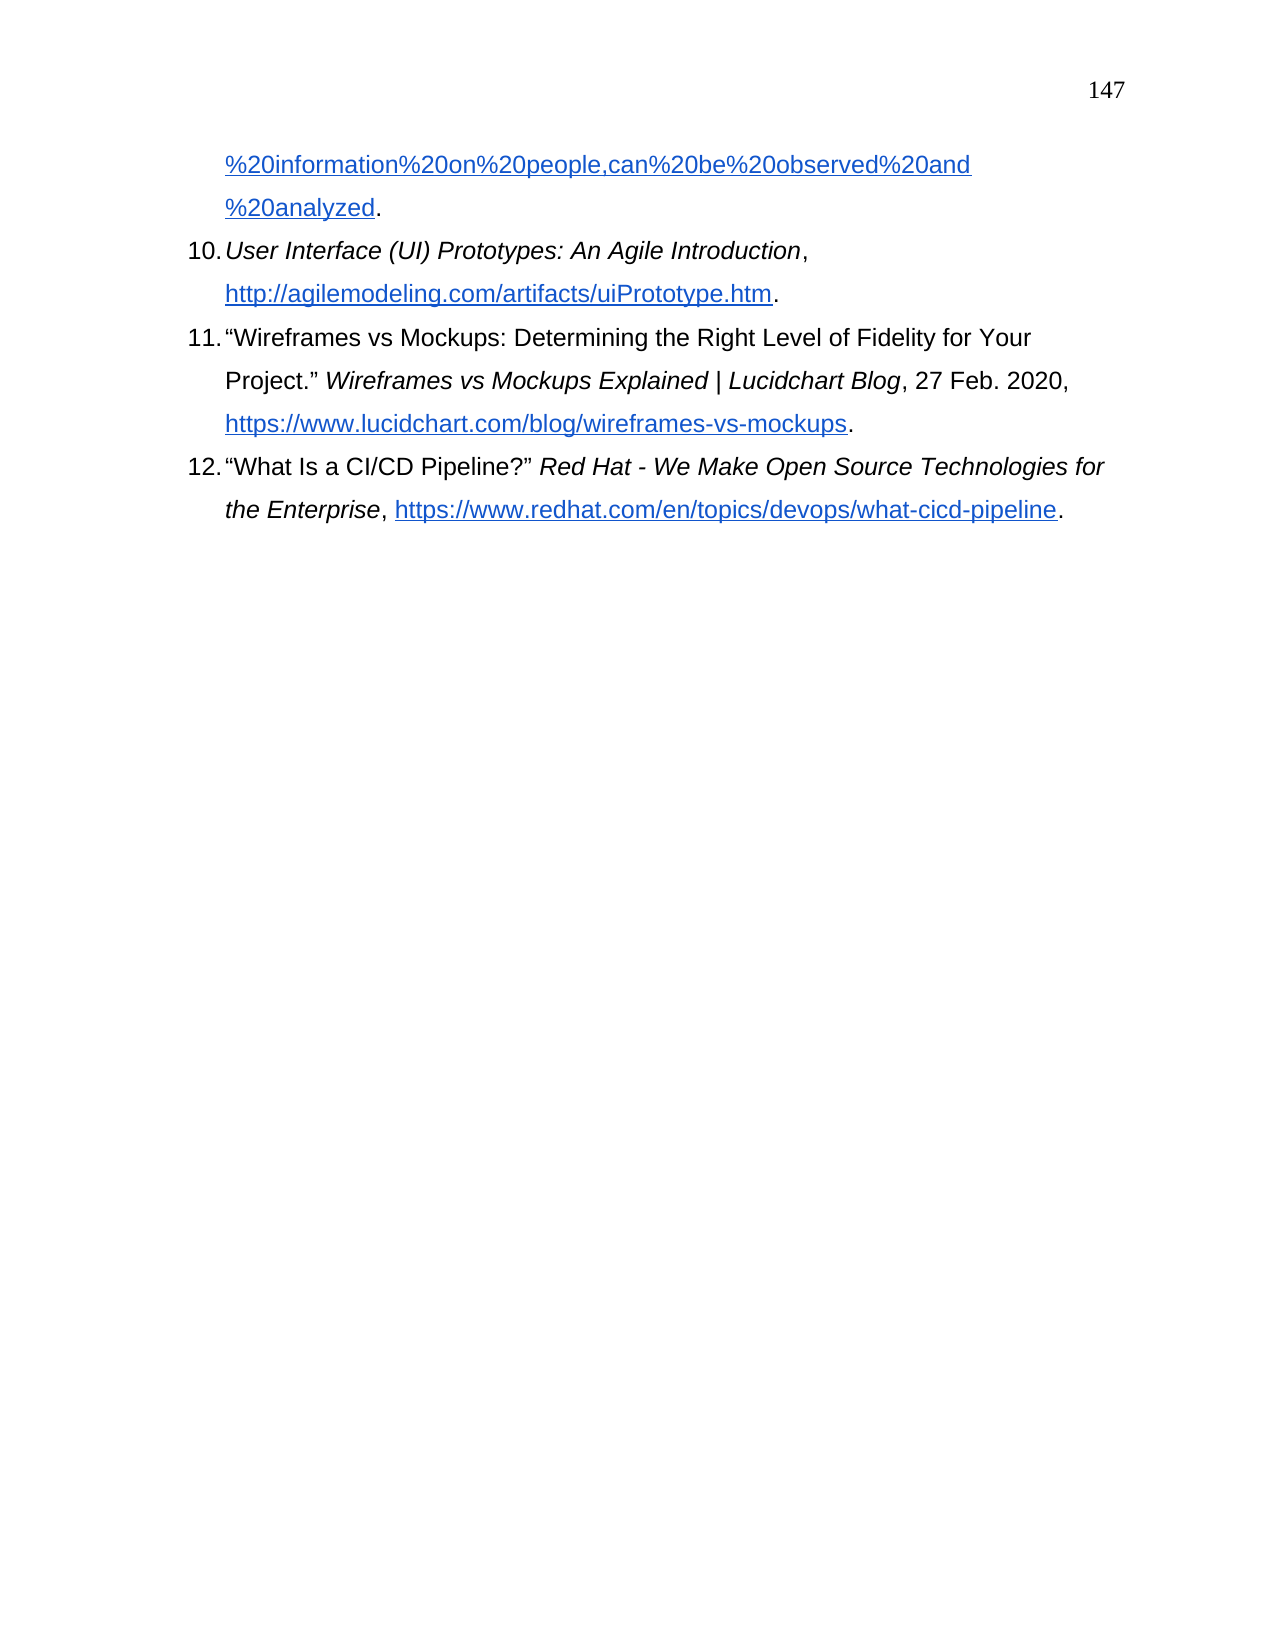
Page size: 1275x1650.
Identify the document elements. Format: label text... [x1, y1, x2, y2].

list User Interface (UI) Prototypes: An Agile Introduction, http://agilemodeling.com/artifacts/uiPrototype.htm. [187, 236, 1125, 308]
list “What Is a CI/CD Pipeline?” Red Hat - We Make Open Source Technologies for the Enterprise, https://www.redhat.com/en/topics/devops/what-cicd-pipeline. [187, 452, 1125, 524]
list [187, 150, 1125, 222]
list “Wireframes vs Mockups: Determining the Right Level of Fidelity for Your Project.” Wireframes vs Mockups Explained | Lucidchart Blog, 27 Feb. 2020, https://www.lucidchart.com/blog/wireframes-vs-mockups. [187, 322, 1125, 437]
